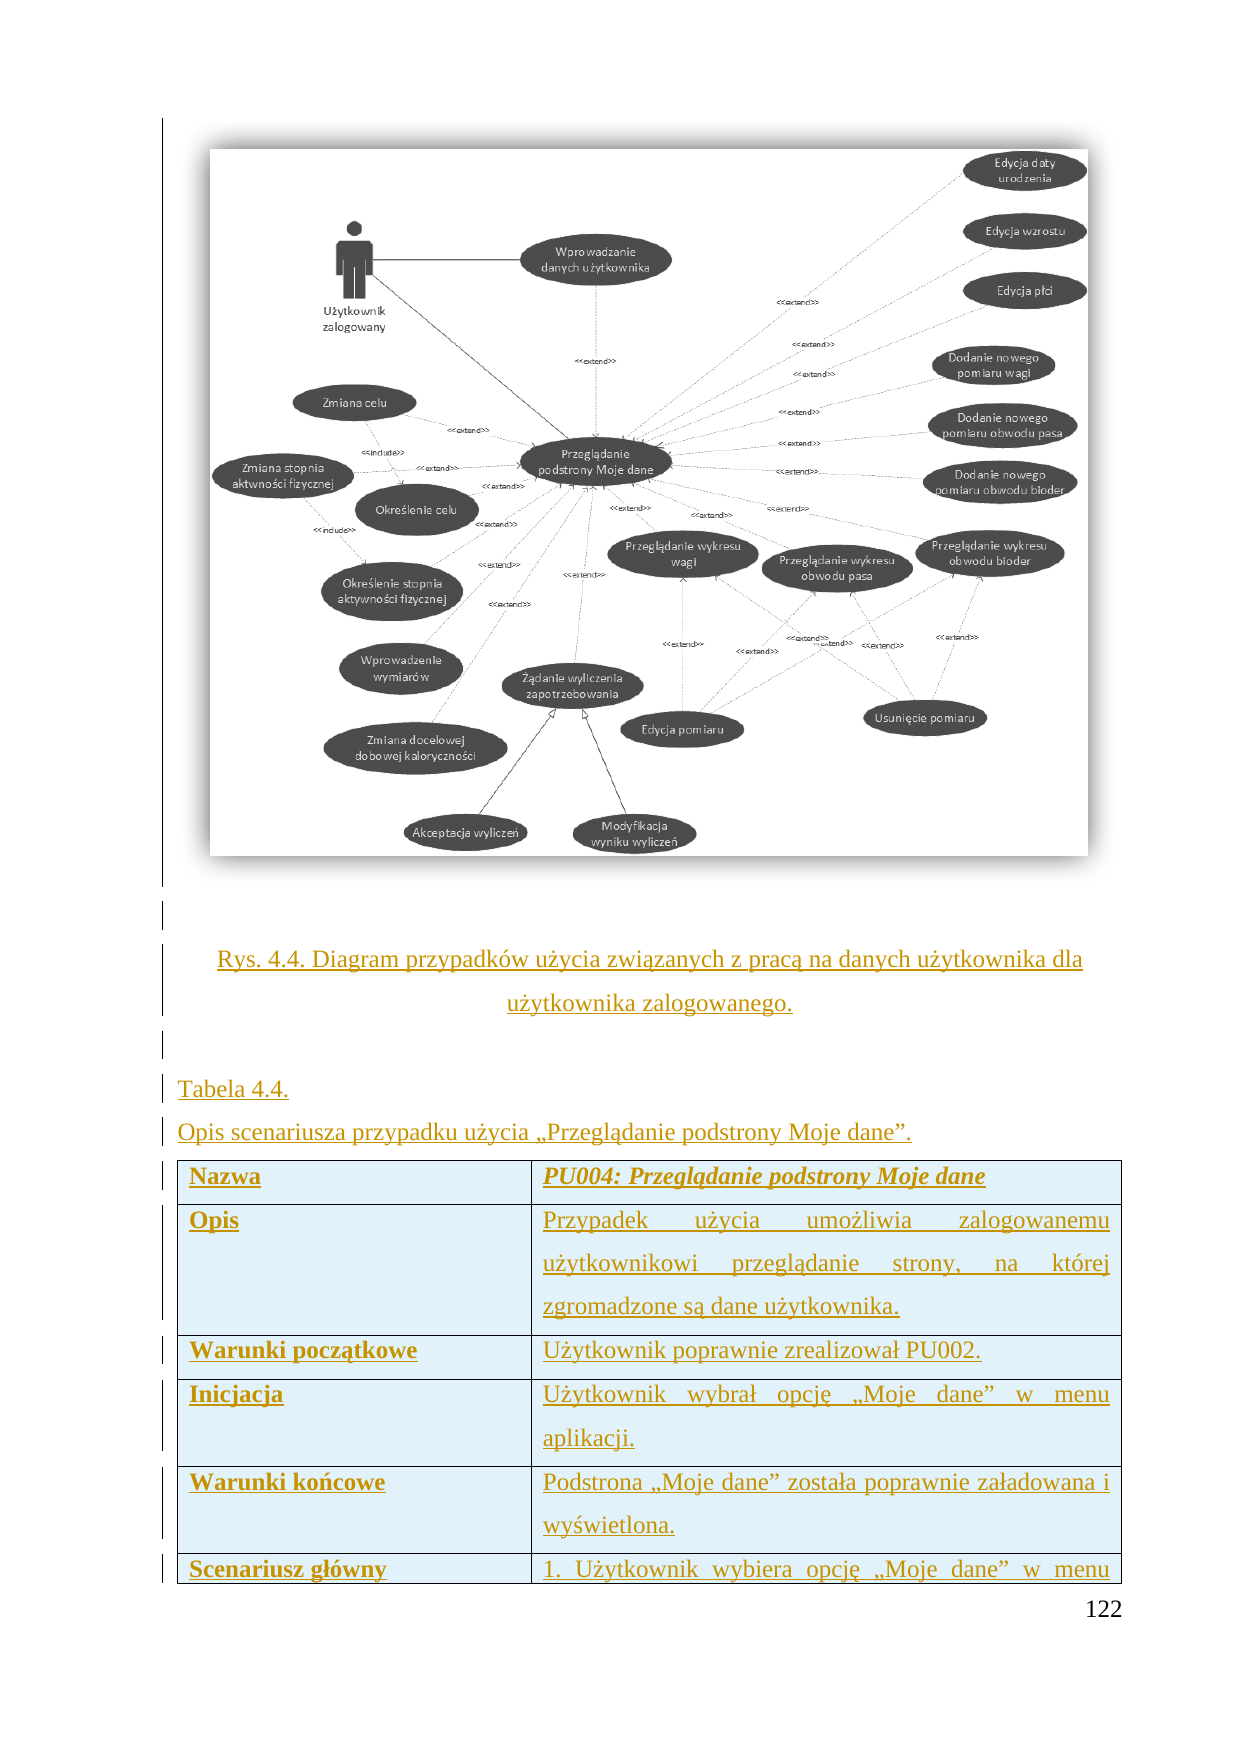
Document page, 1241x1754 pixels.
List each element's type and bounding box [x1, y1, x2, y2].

picture [210, 149, 1088, 856]
